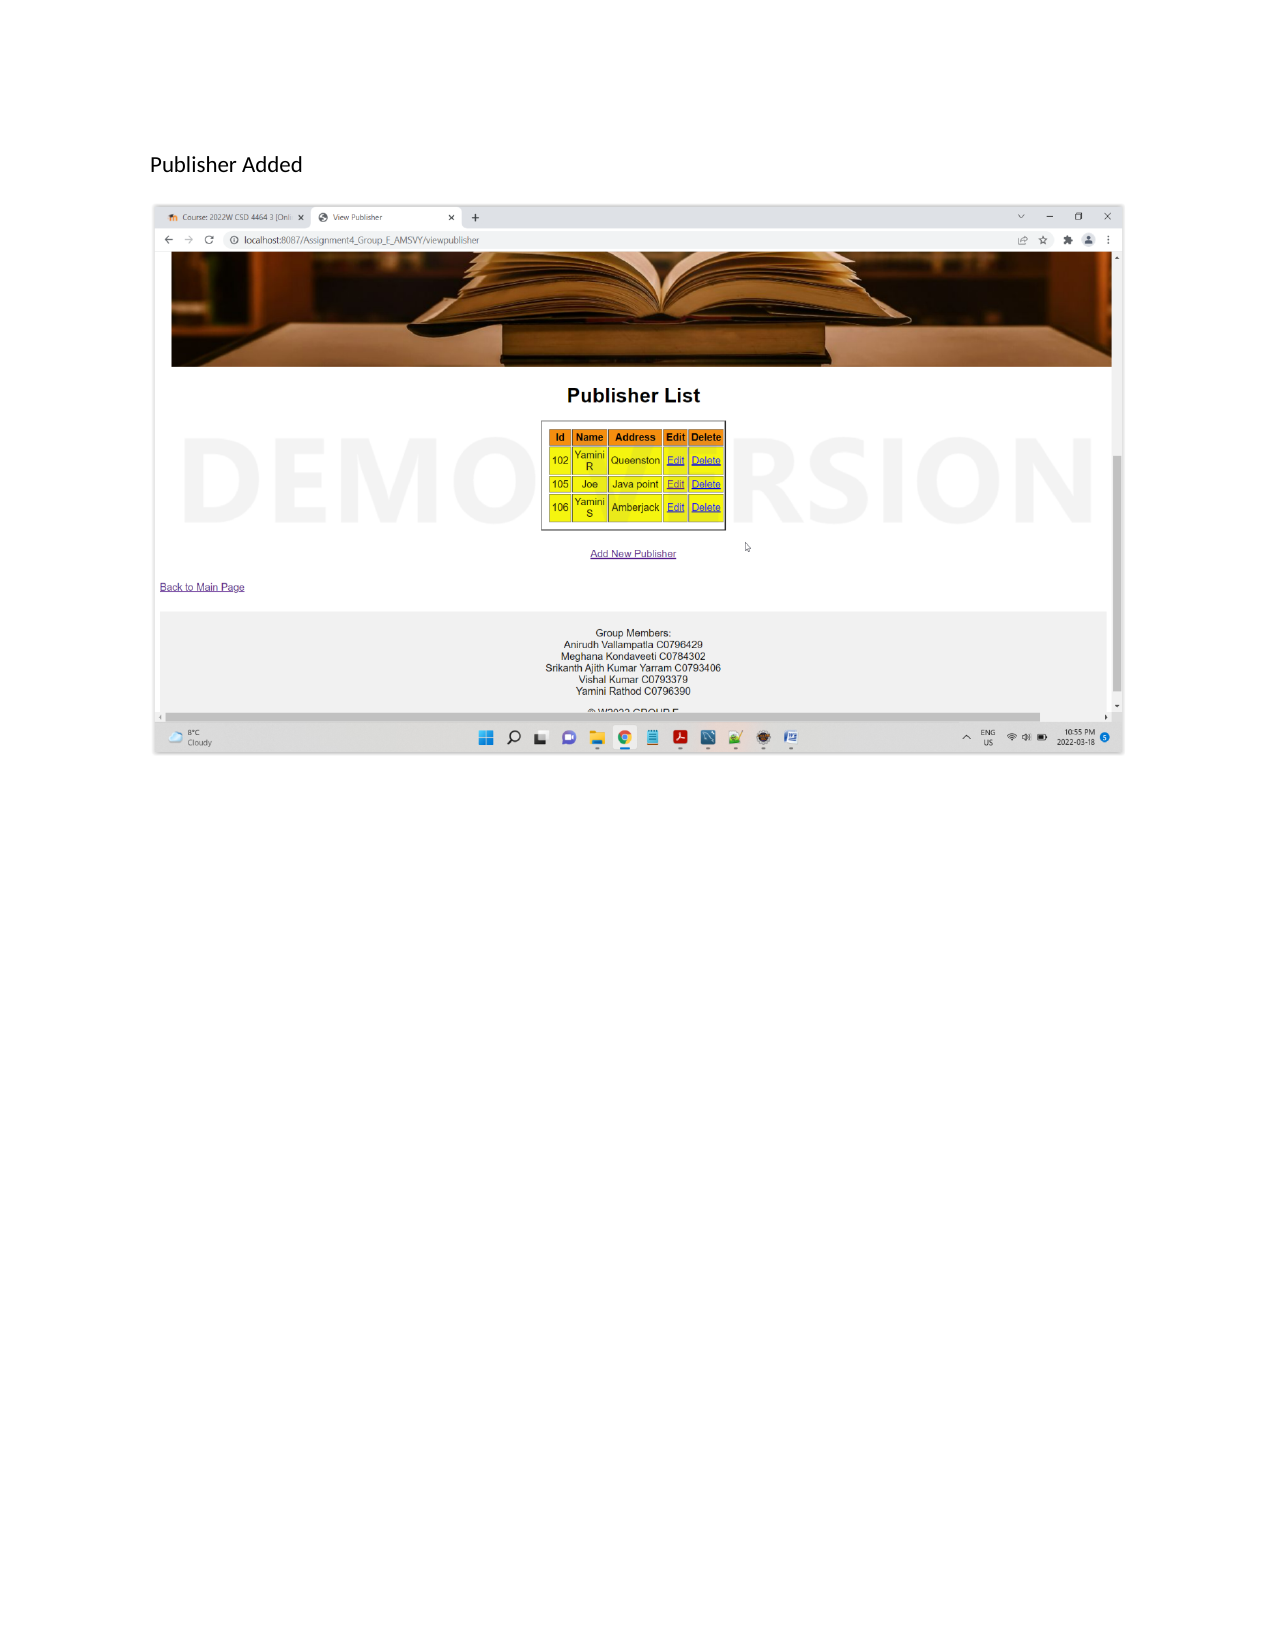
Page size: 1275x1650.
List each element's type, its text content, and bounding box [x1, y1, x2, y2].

text Publisher Added [150, 150, 1125, 178]
picture [150, 203, 1125, 756]
